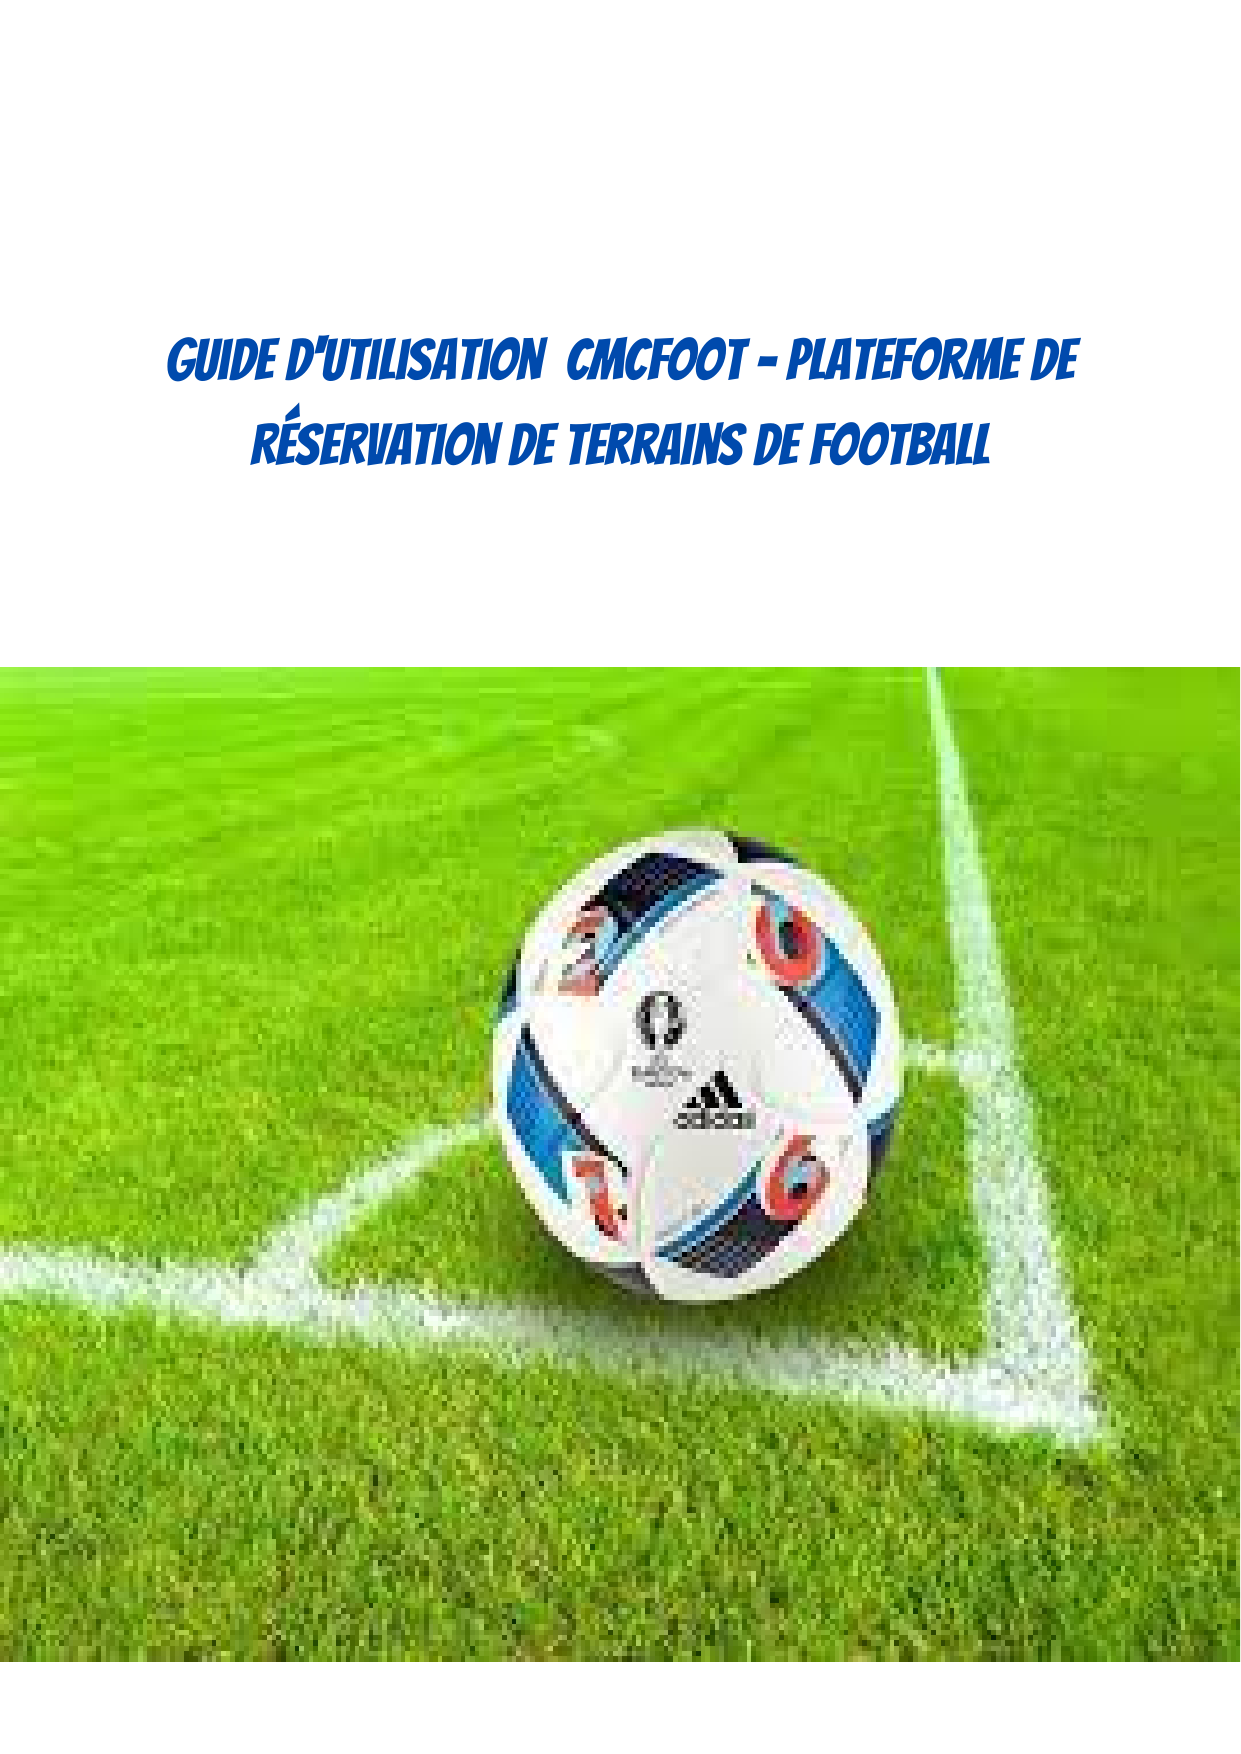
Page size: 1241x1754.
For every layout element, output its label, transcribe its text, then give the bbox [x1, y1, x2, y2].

text Guide d'Utilisation CMCFoot – Plateforme de Réservation de Terrains de Football [150, 162, 1090, 476]
picture [0, 667, 1241, 1662]
